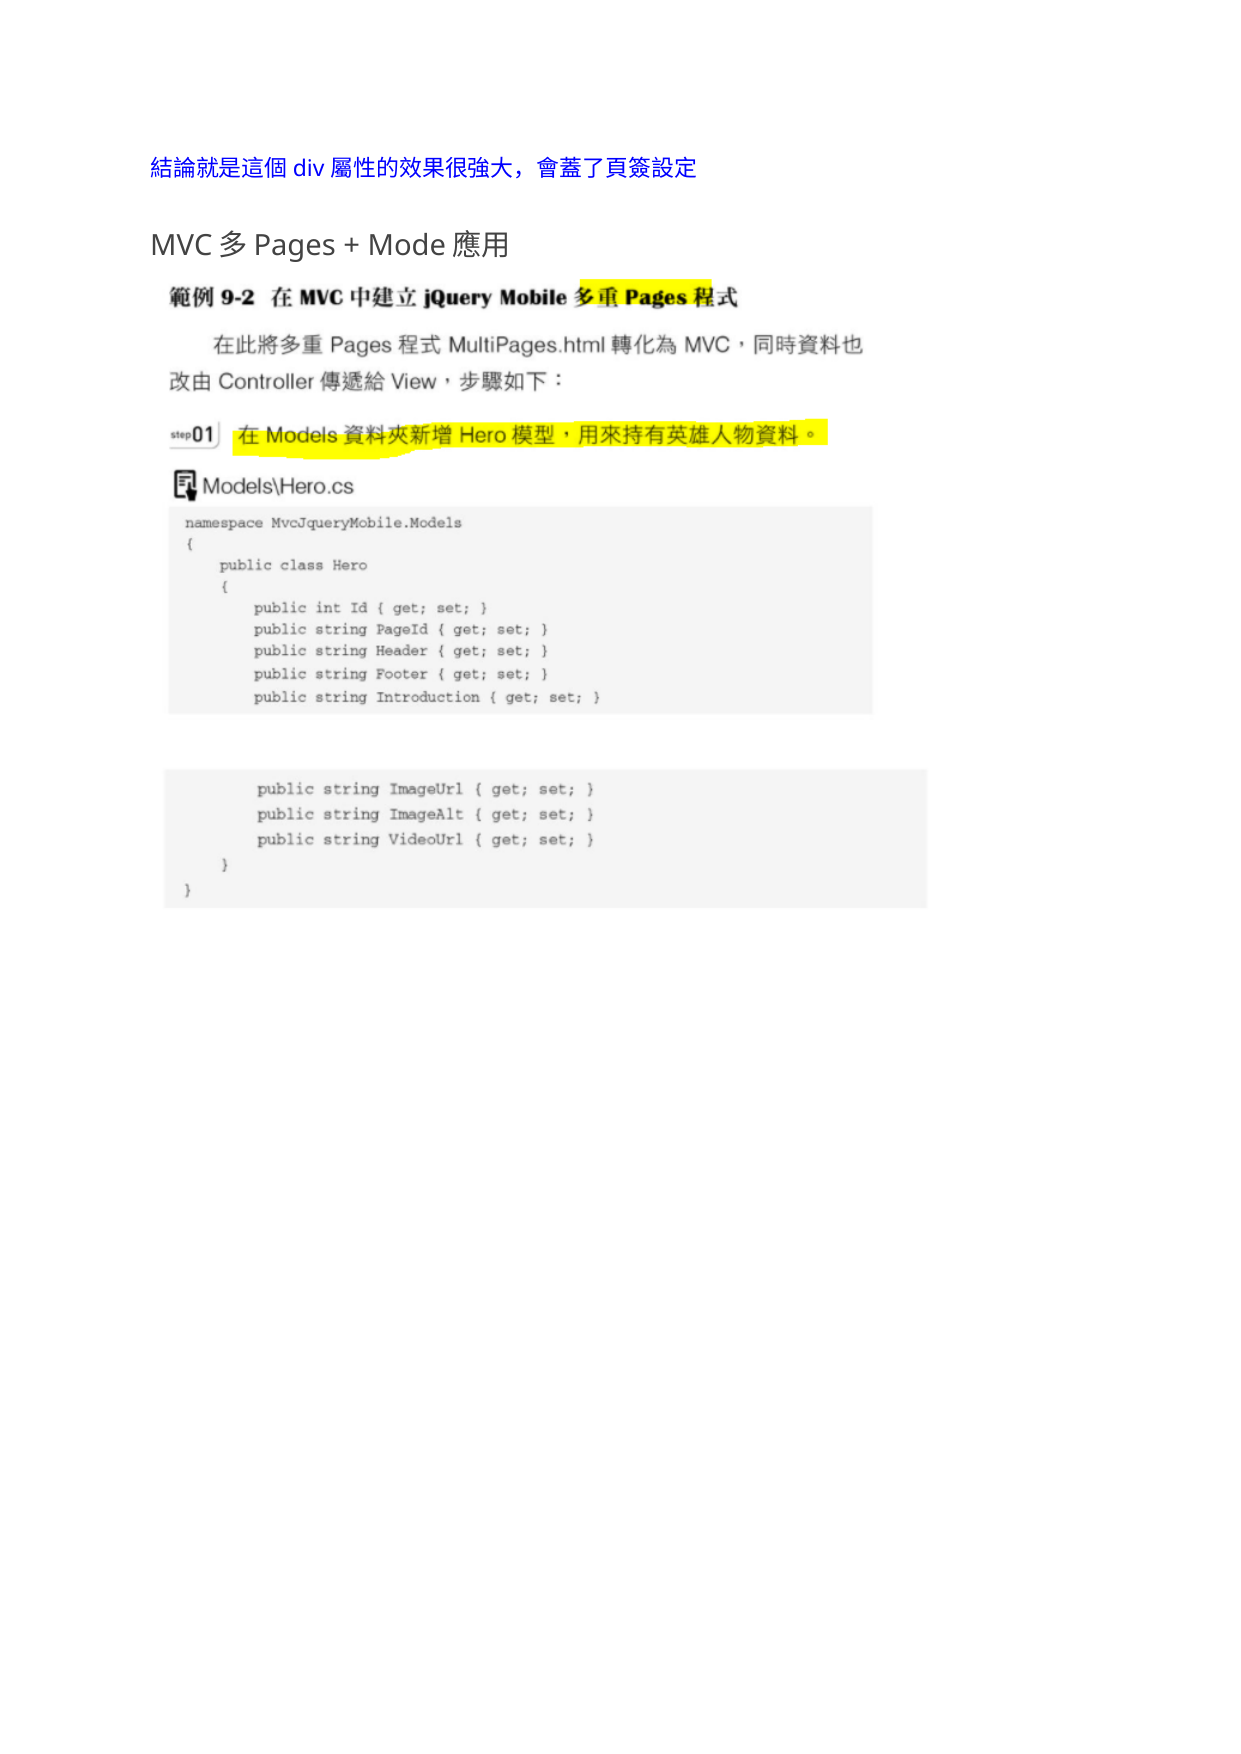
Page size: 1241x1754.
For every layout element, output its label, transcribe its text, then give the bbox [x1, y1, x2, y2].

text 結論就是這個 div 屬性的效果很強大，會蓋了頁簽設定 [150, 150, 1090, 183]
subtitle MVC多Pages + Mode應用 [150, 222, 1090, 264]
picture [150, 272, 901, 752]
picture [150, 755, 940, 925]
